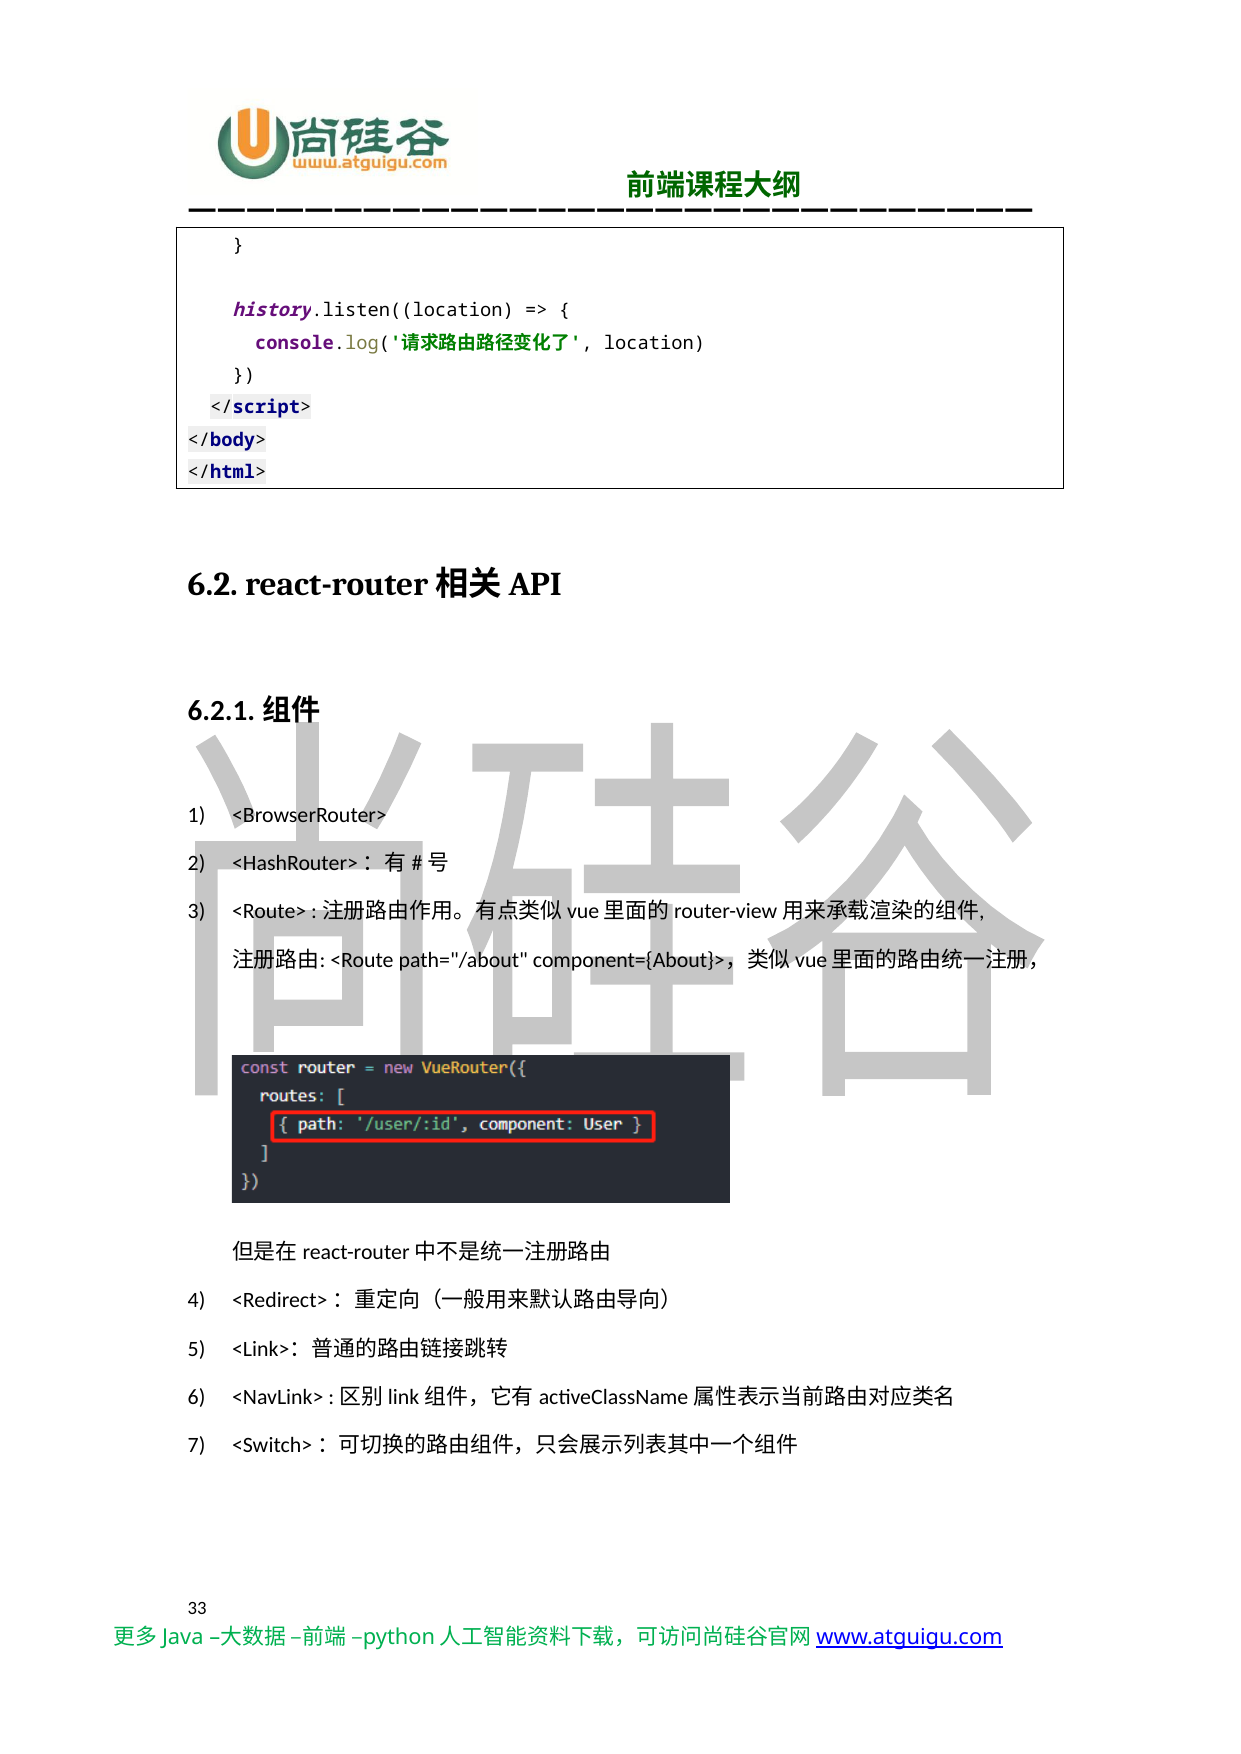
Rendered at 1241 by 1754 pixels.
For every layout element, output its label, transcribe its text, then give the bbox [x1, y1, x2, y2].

list <HashRouter> ：有 # 号 [187, 844, 1053, 877]
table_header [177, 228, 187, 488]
list <BrowserRouter> [187, 798, 1053, 831]
list <NavLink> : 区别 link 组件，它有 activeClassName 属性表示当前路由对应类名 [187, 1379, 1053, 1411]
list <Route> : 注册路由作用。有点类似vue里面的 router-view 用来承载渲染的组件, 注册路由: <Route path="/about" component={About}>，类似vue里面的路由统一注册， 但是在 react-router 中不是统一注册路由 [187, 892, 1053, 1266]
picture [231, 1055, 730, 1203]
subtitle 6.2.1. 组件 [187, 675, 1053, 740]
list <Link>：普通的路由链接跳转 [187, 1330, 1053, 1363]
list <Redirect> ：重定向（一般用来默认路由导向） [187, 1282, 1053, 1314]
subtitle 6.2. react-router相关API [187, 548, 1053, 613]
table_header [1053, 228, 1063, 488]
picture [187, 88, 479, 195]
list <Switch> ：可切换的路由组件，只会展示列表其中一个组件 [187, 1427, 1053, 1459]
